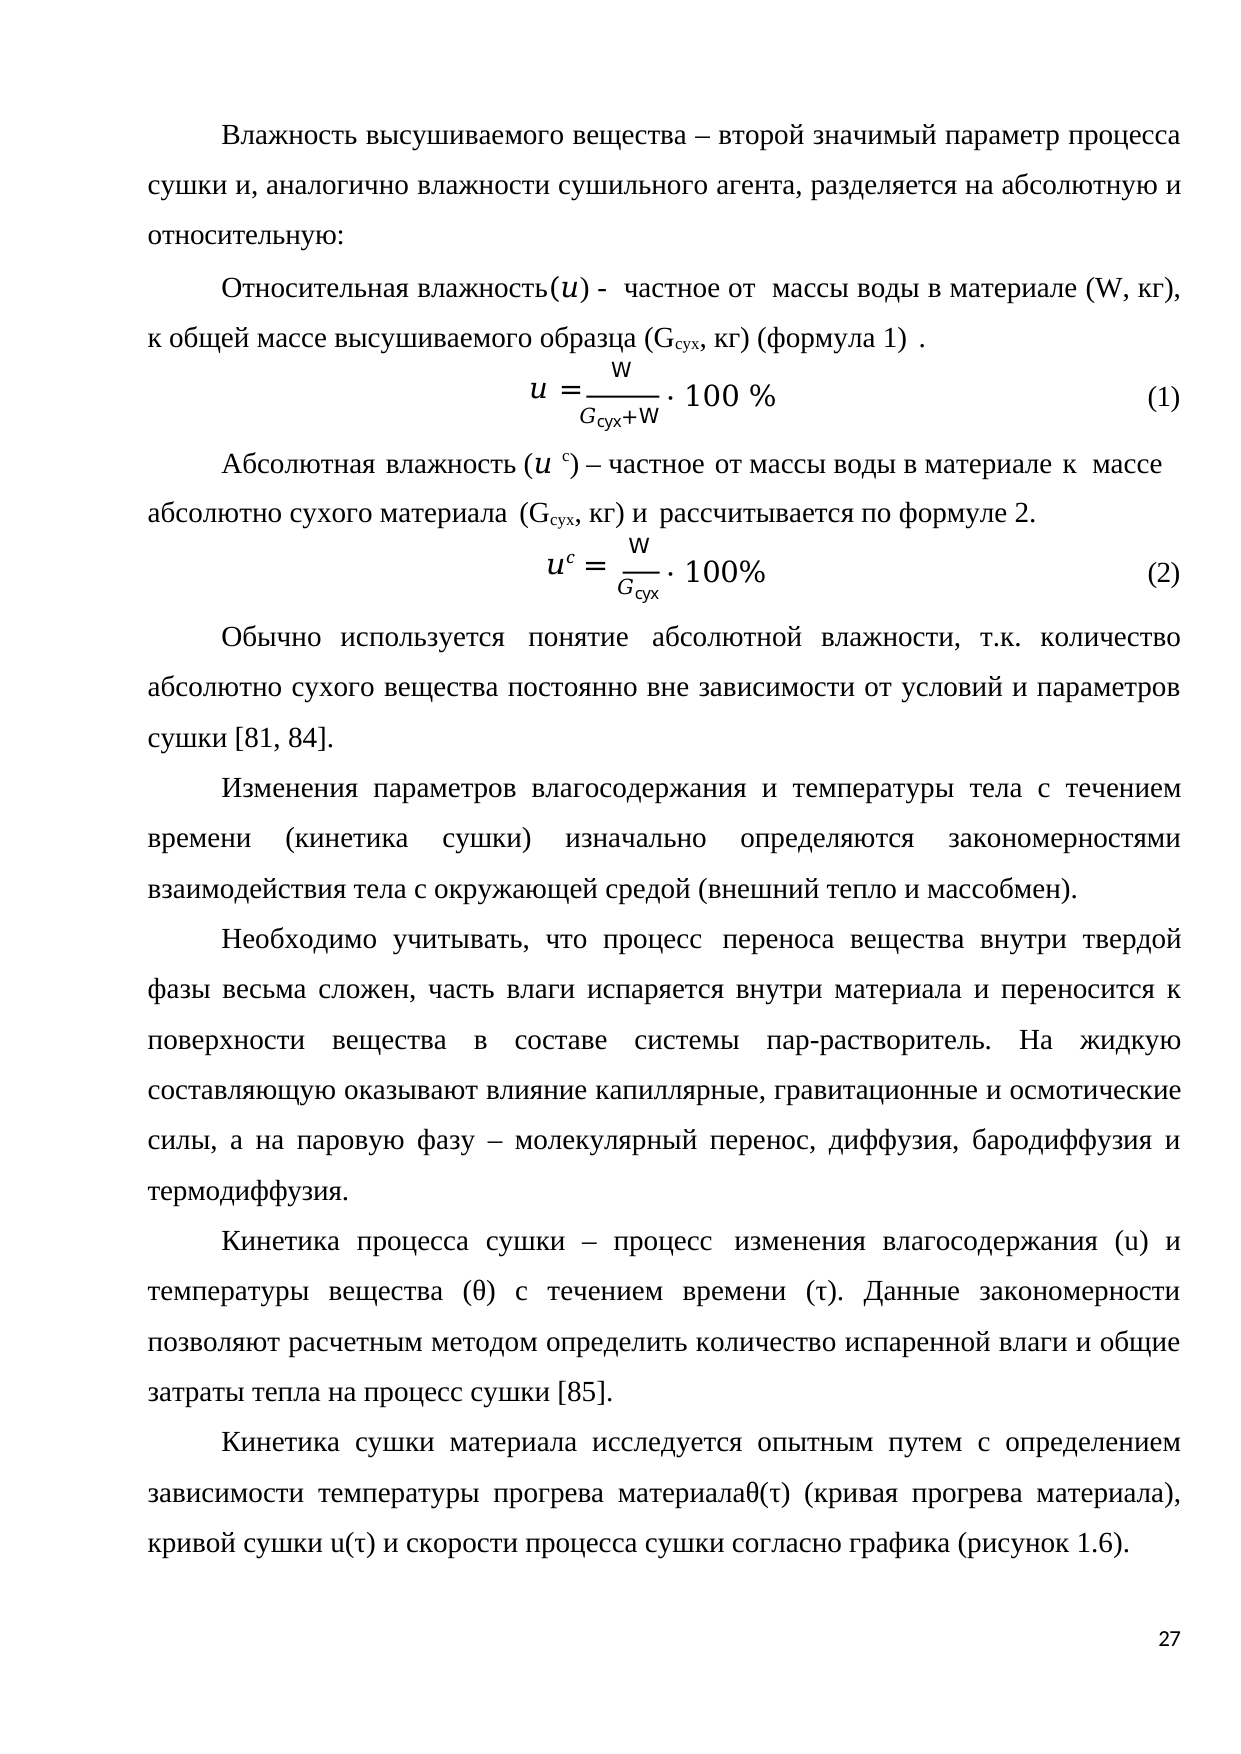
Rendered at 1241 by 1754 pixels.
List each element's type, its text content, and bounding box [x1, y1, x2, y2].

text 𝐺сух [74, 582, 659, 604]
text Кинетика процесса сушки – процесс изменения влагосодержания (u) и температуры вещества (θ) с течением времени (τ). Данные закономерности позволяют расчетным методом определить количество испаренной влаги и общие затраты тепла на процесс сушки [85]. [147, 1223, 1181, 1408]
text Обычно используется понятие абсолютной влажности, т.к. количество абсолютно сухого вещества постоянно вне зависимости от условий и параметров сушки [81, 84]. [147, 619, 1181, 753]
text · 100 % (1) [666, 377, 1226, 413]
text Изменения параметров влагосодержания и температуры тела с течением времени (кинетика сушки) изначально определяются закономерностями взаимодействия тела с окружающей средой (внешний тепло и массобмен). [147, 770, 1182, 904]
text Влажность высушиваемого вещества – второй значимый параметр процесса сушки и, аналогично влажности сушильного агента, разделяется на абсолютную и относительную: [147, 117, 1182, 251]
text Кинетика сушки материала исследуется опытным путем с определением зависимости температуры прогрева материалаθ(τ) (кривая прогрева материала), кривой сушки u(τ) и скорости процесса сушки согласно графика (рисунок 1.6). [147, 1424, 1182, 1558]
text 𝑢с = 𝖶 [74, 544, 652, 582]
text Абсолютная влажность (𝑢 с) – частное от массы воды в материале к массе абсолютно сухого материала (Gсух, кг) и рассчитывается по формуле 2. [147, 444, 1226, 529]
text Относительная влажность(𝑢) - частное от массы воды в материале (W, кг), к общей массе высушиваемого образца (Gсух, кг) (формула 1) . [147, 268, 1182, 353]
text · 100% (2) [666, 553, 1226, 588]
text Необходимо учитывать, что процесс переноса вещества внутри твердой фазы весьма сложен, часть влаги испаряется внутри материала и переносится к поверхности вещества в составе системы пар-растворитель. На жидкую составляющую оказывают влияние капиллярные, гравитационные и осмотические силы, а на паровую фазу – молекулярный перенос, диффузия, бародиффузия и термодиффузия. [147, 921, 1182, 1206]
text 𝐺сух+𝖶 [74, 406, 660, 428]
text 𝑢 = 𝖶 [74, 369, 633, 406]
